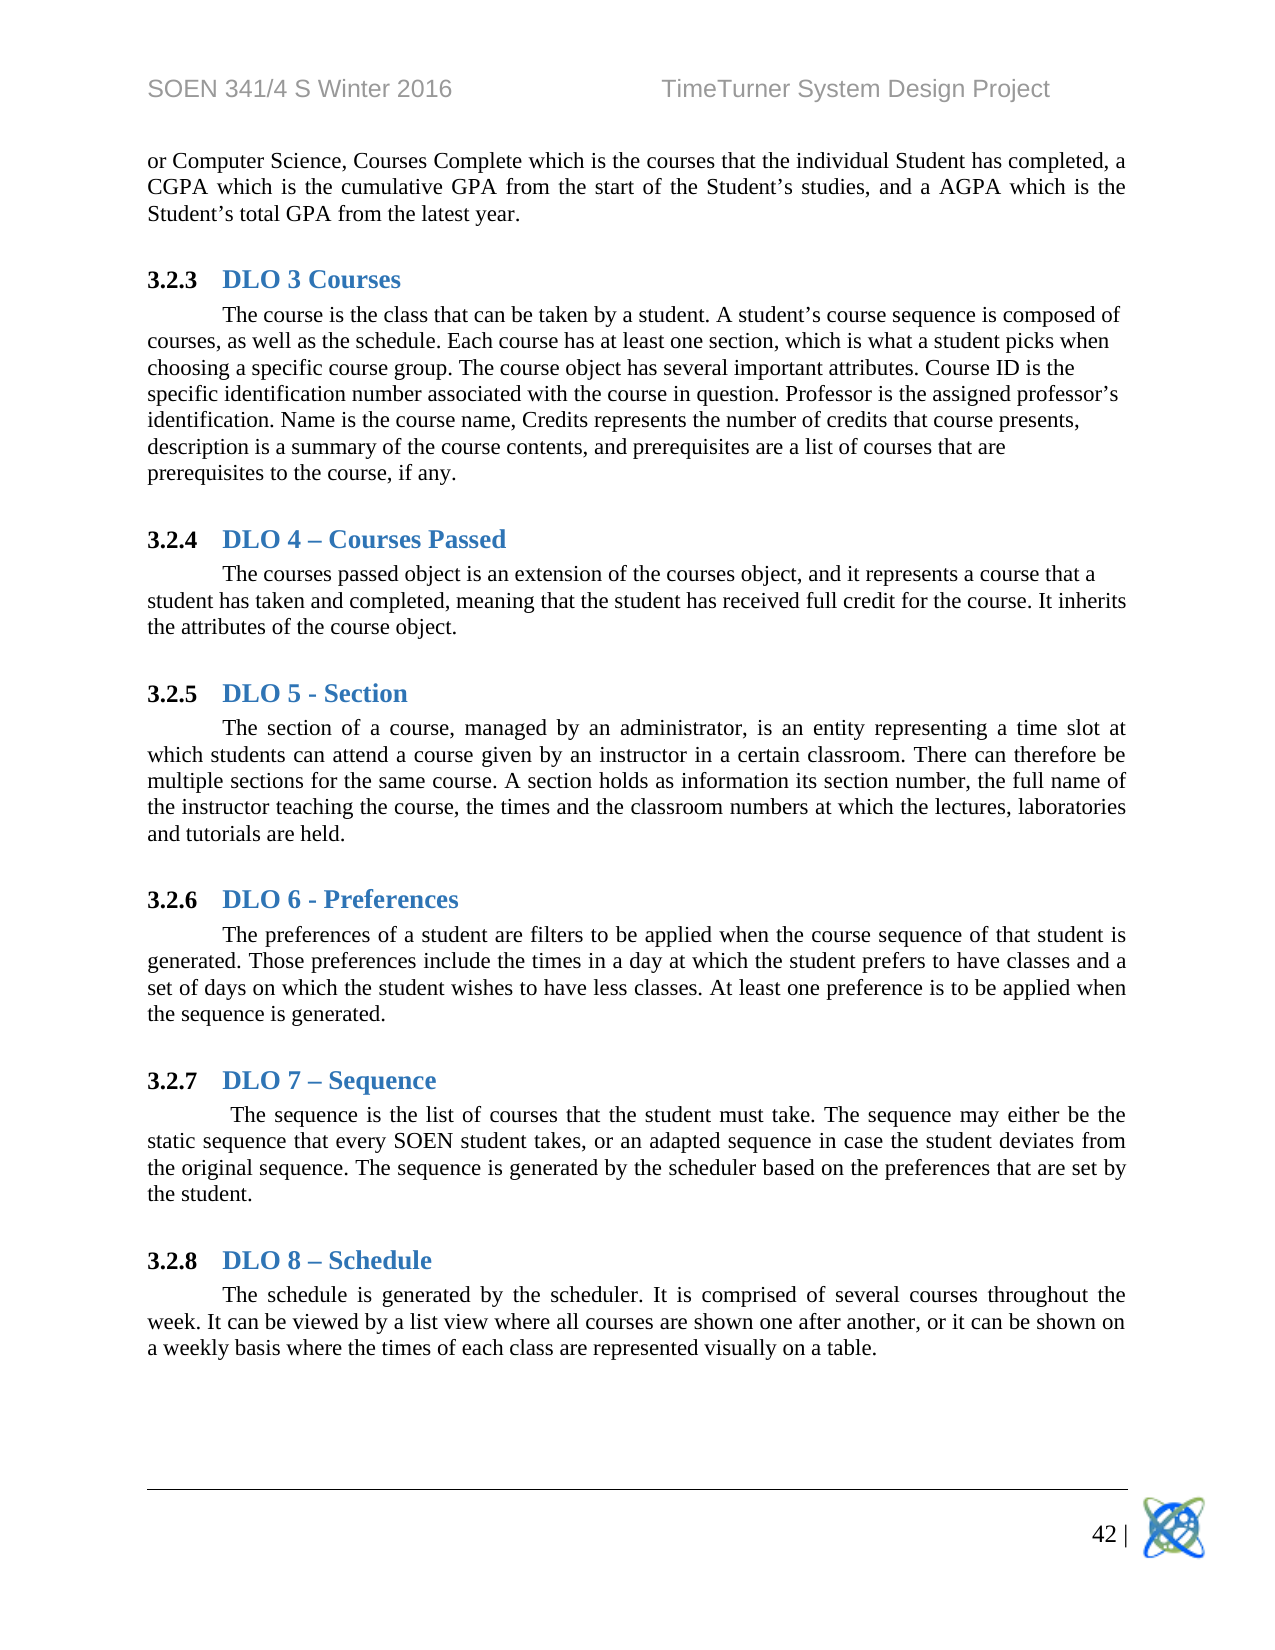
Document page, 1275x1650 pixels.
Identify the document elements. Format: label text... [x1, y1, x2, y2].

text The section of a course, managed by an administrator, is an entity representing a time slot at which students can attend a course given by an instructor in a certain classroom. There can therefore be multiple sections for the same course. A section holds as information its section number, the full name of the instructor teaching the course, the times and the classroom numbers at which the lectures, laboratories and tutorials are held. [147, 714, 1128, 846]
text DLO 8 – Schedule [147, 1244, 1128, 1275]
text DLO 3 Courses [147, 263, 1128, 295]
text DLO 4 – Courses Passed [147, 523, 1128, 554]
text The schedule is generated by the scheduler. It is comprised of several courses throughout the week. It can be viewed by a list view where all courses are shown one after another, or it can be shown on a weekly basis where the times of each class are represented visually on a table. [147, 1282, 1128, 1361]
text The preferences of a student are filters to be applied when the course sequence of that student is generated. Those preferences include the times in a day at which the student prefers to have classes and a set of days on which the student wishes to have less classes. At least one preference is to be applied when the sequence is generated. [147, 921, 1128, 1026]
text DLO 7 – Sequence [147, 1064, 1128, 1095]
text The courses passed object is an extension of the courses object, and it represents a course that a student has taken and completed, meaning that the student has received full credit for the course. It inherits the attributes of the course object. [147, 560, 1128, 639]
text DLO 6 - Preferences [147, 883, 1128, 915]
text The course is the class that can be taken by a student. A student’s course sequence is composed of courses, as well as the schedule. Each course has at least one section, which is what a student picks when choosing a specific course group. The course object has several important attributes. Course ID is the specific identification number associated with the course in question. Professor is the assigned professor’s identification. Name is the course name, Credits represents the number of credits that course presents, description is a summary of the course contents, and prerequisites are a list of courses that are prerequisites to the course, if any. [147, 301, 1128, 485]
text The sequence is the list of courses that the student must take. The sequence may either be the static sequence that every SOEN student takes, or an adapted sequence in case the student deviates from the original sequence. The sequence is generated by the scheduler based on the preferences that are set by the student. [147, 1101, 1128, 1207]
picture [1123, 1490, 1224, 1566]
text DLO 5 - Section [147, 677, 1128, 708]
